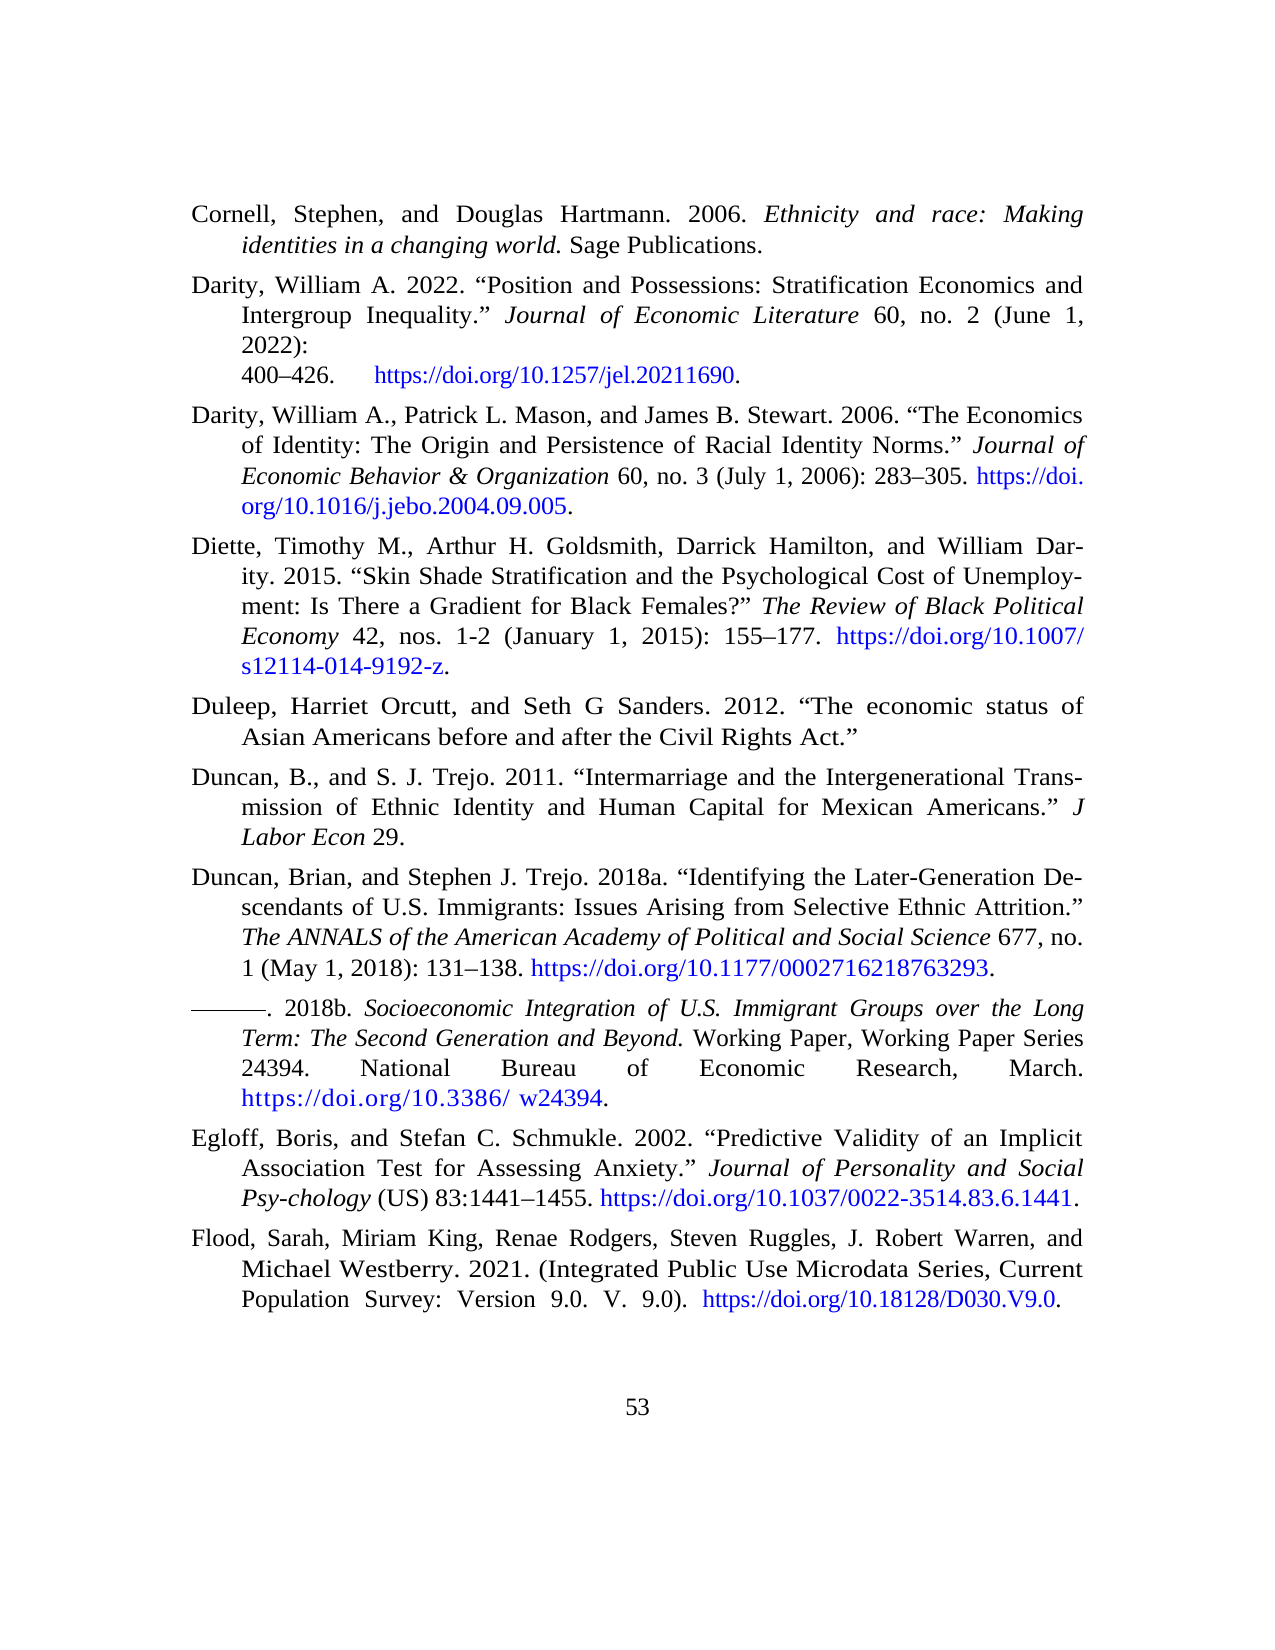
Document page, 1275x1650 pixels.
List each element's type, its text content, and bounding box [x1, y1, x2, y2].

text Duleep, Harriet Orcutt, and Seth G Sanders. 2012. “The economic status of Asian Americans before and after the Civil Rights Act.” [191, 691, 1084, 750]
text Duncan, B., and S. J. Trejo. 2011. “Intermarriage and the Intergenerational Trans-mission of Ethnic Identity and Human Capital for Mexican Americans.” J Labor Econ 29. [191, 762, 1084, 851]
text 400–426. https://doi.org/10.1257/jel.20211690. [241, 360, 1237, 389]
text Diette, Timothy M., Arthur H. Goldsmith, Darrick Hamilton, and William Dar-ity. 2015. “Skin Shade Stratification and the Psychological Cost of Unemploy-ment: Is There a Gradient for Black Females?” The Review of Black Political Economy 42, nos. 1-2 (January 1, 2015): 155–177. https://doi.org/10.1007/ s12114-014-9192-z. [191, 531, 1084, 680]
text Darity, William A., Patrick L. Mason, and James B. Stewart. 2006. “The Economics of Identity: The Origin and Persistence of Racial Identity Norms.” Journal of Economic Behavior & Organization 60, no. 3 (July 1, 2006): 283–305. https://doi. org/10.1016/j.jebo.2004.09.005. [191, 401, 1084, 519]
text Darity, William A. 2022. “Position and Possessions: Stratification Economics and Intergroup Inequality.” Journal of Economic Literature 60, no. 2 (June 1, 2022): [191, 270, 1084, 359]
text . 2018b. Socioeconomic Integration of U.S. Immigrant Groups over the Long Term: The Second Generation and Beyond. Working Paper, Working Paper Series 24394. National Bureau of Economic Research, March. https://doi.org/10.3386/ w24394. [241, 993, 1084, 1112]
text Cornell, Stephen, and Douglas Hartmann. 2006. Ethnicity and race: Making identities in a changing world. Sage Publications. [191, 199, 1084, 258]
text Duncan, Brian, and Stephen J. Trejo. 2018a. “Identifying the Later-Generation De-scendants of U.S. Immigrants: Issues Arising from Selective Ethnic Attrition.” The ANNALS of the American Academy of Political and Social Science 677, no. 1 (May 1, 2018): 131–138. https://doi.org/10.1177/0002716218763293. [191, 862, 1084, 981]
text Flood, Sarah, Miriam King, Renae Rodgers, Steven Ruggles, J. Robert Warren, and Michael Westberry. 2021. (Integrated Public Use Microdata Series, Current Population Survey: Version 9.0. V. 9.0). https://doi.org/10.18128/D030.V9.0. [191, 1223, 1084, 1312]
text Egloff, Boris, and Stefan C. Schmukle. 2002. “Predictive Validity of an Implicit Association Test for Assessing Anxiety.” Journal of Personality and Social Psy-chology (US) 83:1441–1455. https://doi.org/10.1037/0022-3514.83.6.1441. [191, 1123, 1084, 1212]
